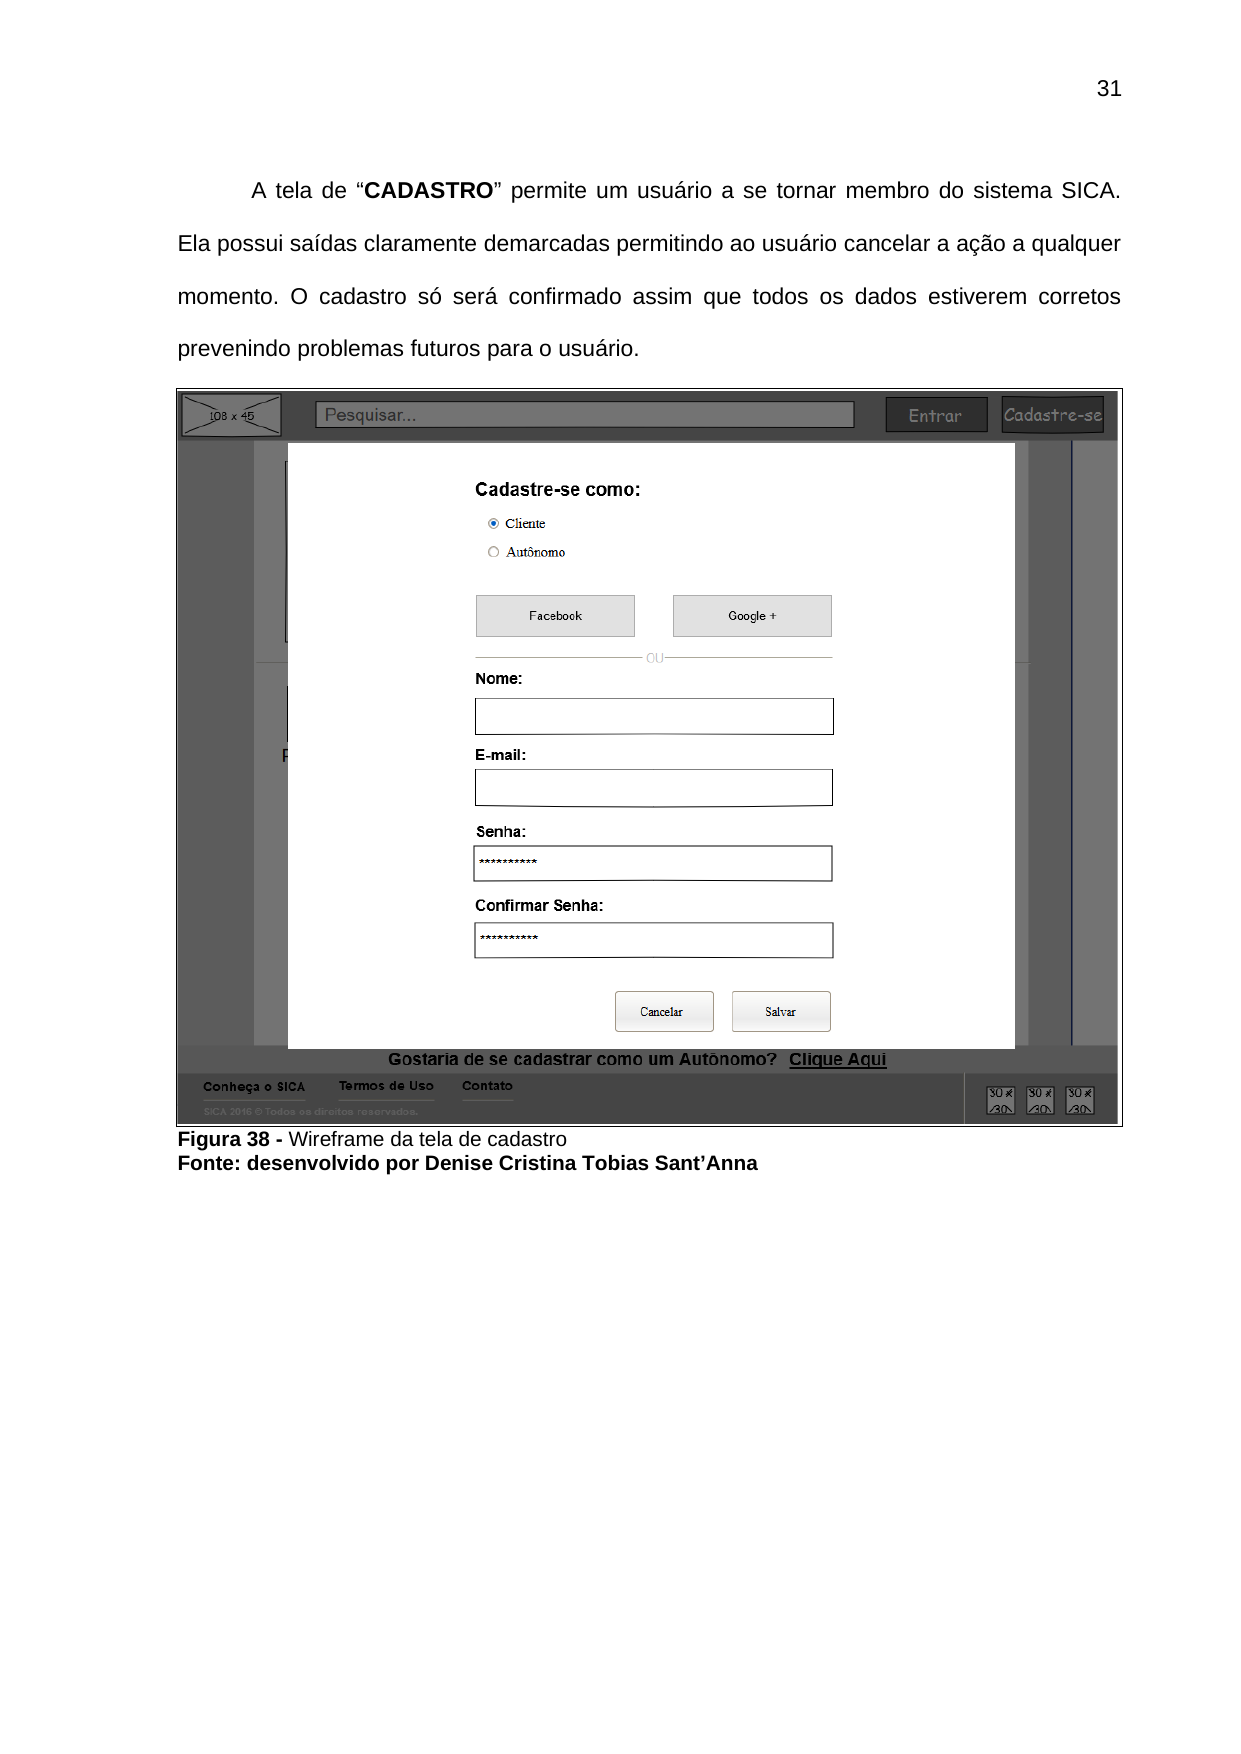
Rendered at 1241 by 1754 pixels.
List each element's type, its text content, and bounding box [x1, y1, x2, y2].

text Figura - Wireframe da tela de cadastro [177, 1127, 1122, 1151]
text Fonte: desenvolvido por Denise Cristina Tobias Sant’Anna [177, 1151, 1122, 1175]
picture [177, 391, 1118, 1124]
text A tela de “CADASTRO” permite um usuário a se tornar membro do sistema SICA. Ela possui saídas claramente demarcadas permitindo ao usuário cancelar a ação a qualquer momento. O cadastro só será confirmado assim que todos os dados estiverem corretos prevenindo problemas futuros para o usuário. [177, 177, 1122, 362]
